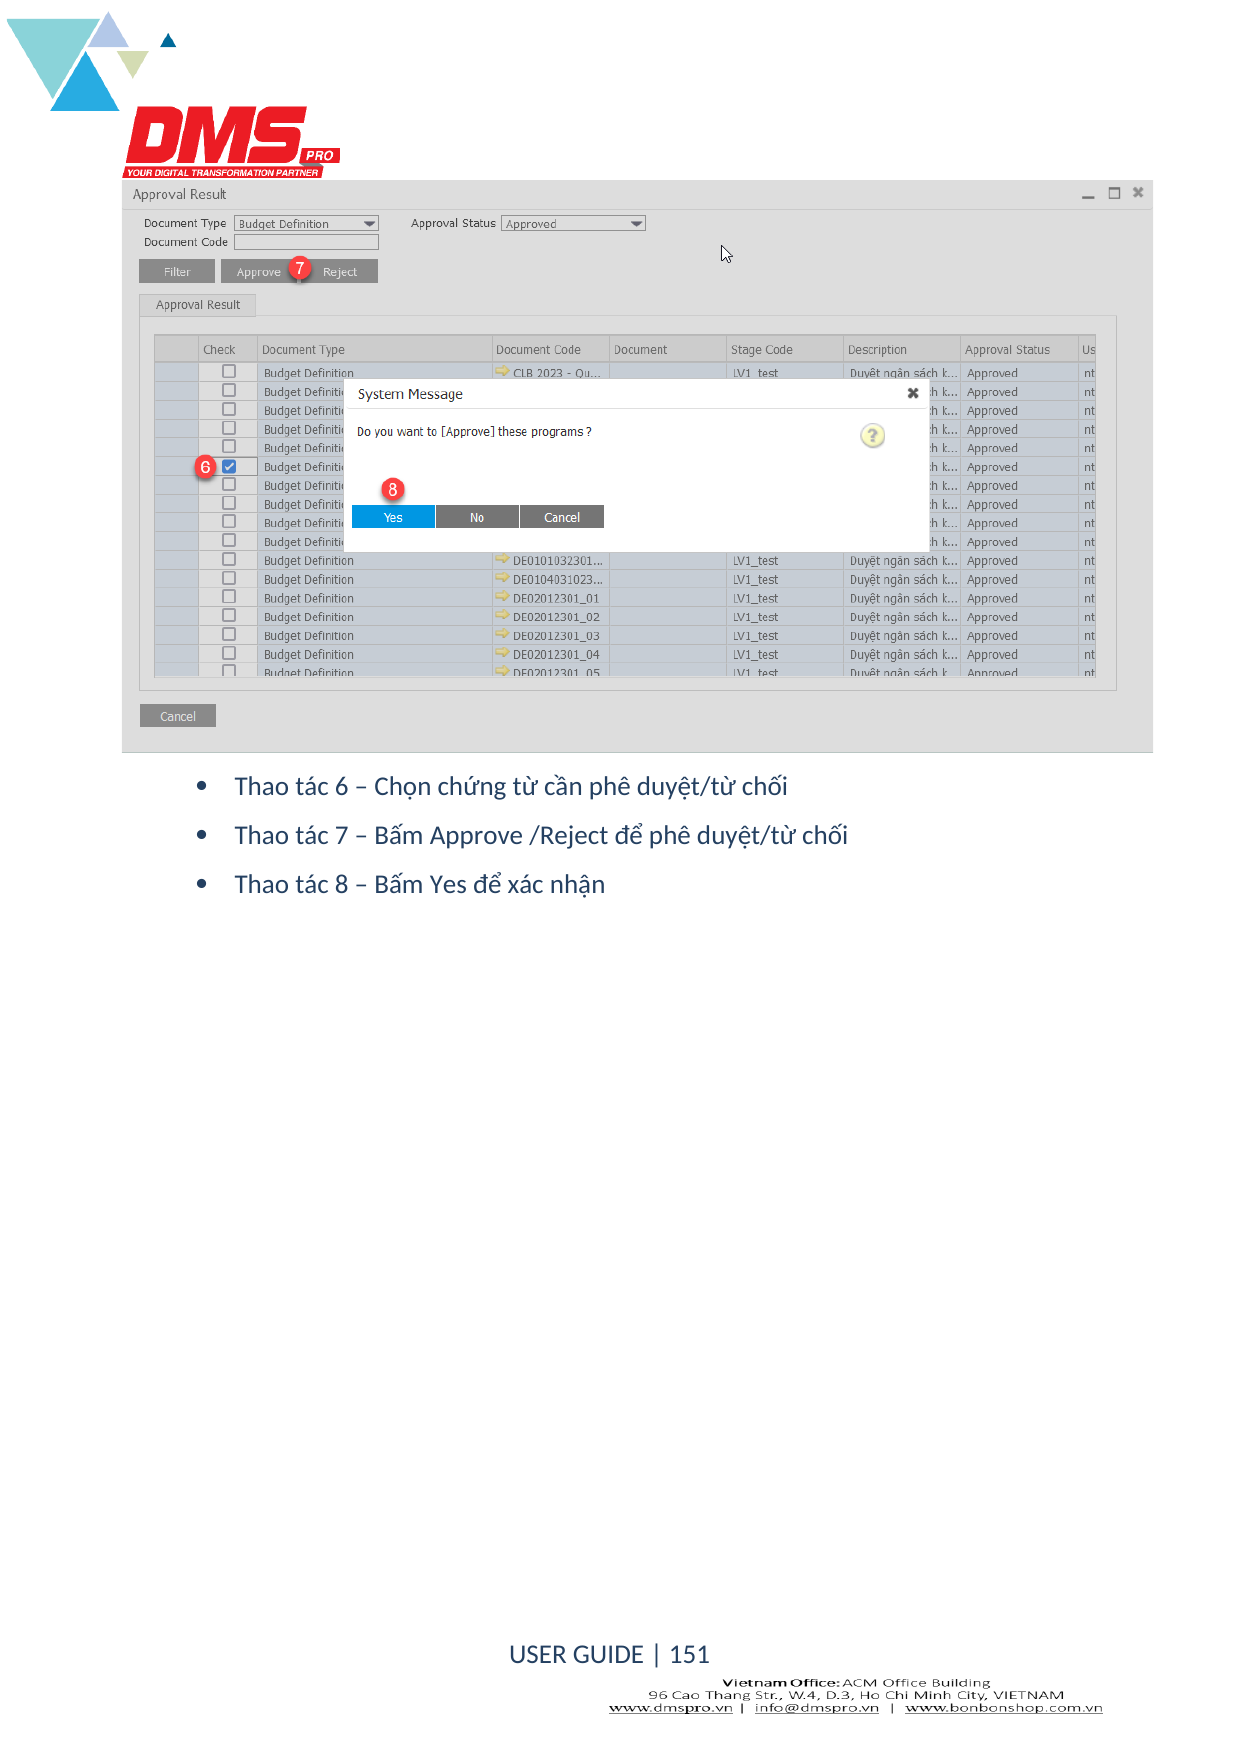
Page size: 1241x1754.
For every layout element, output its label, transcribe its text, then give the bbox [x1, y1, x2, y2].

list Thao tác 6 – Chọn chứng từ cần phê duyệt/từ chối [197, 769, 1153, 802]
picture [5, 11, 340, 177]
picture [121, 180, 1154, 753]
list Thao tác 8 – Bấm Yes để xác nhận [197, 868, 1153, 901]
list Thao tác 7 – Bấm Approve /Reject để phê duyệt/từ chối [197, 818, 1153, 851]
